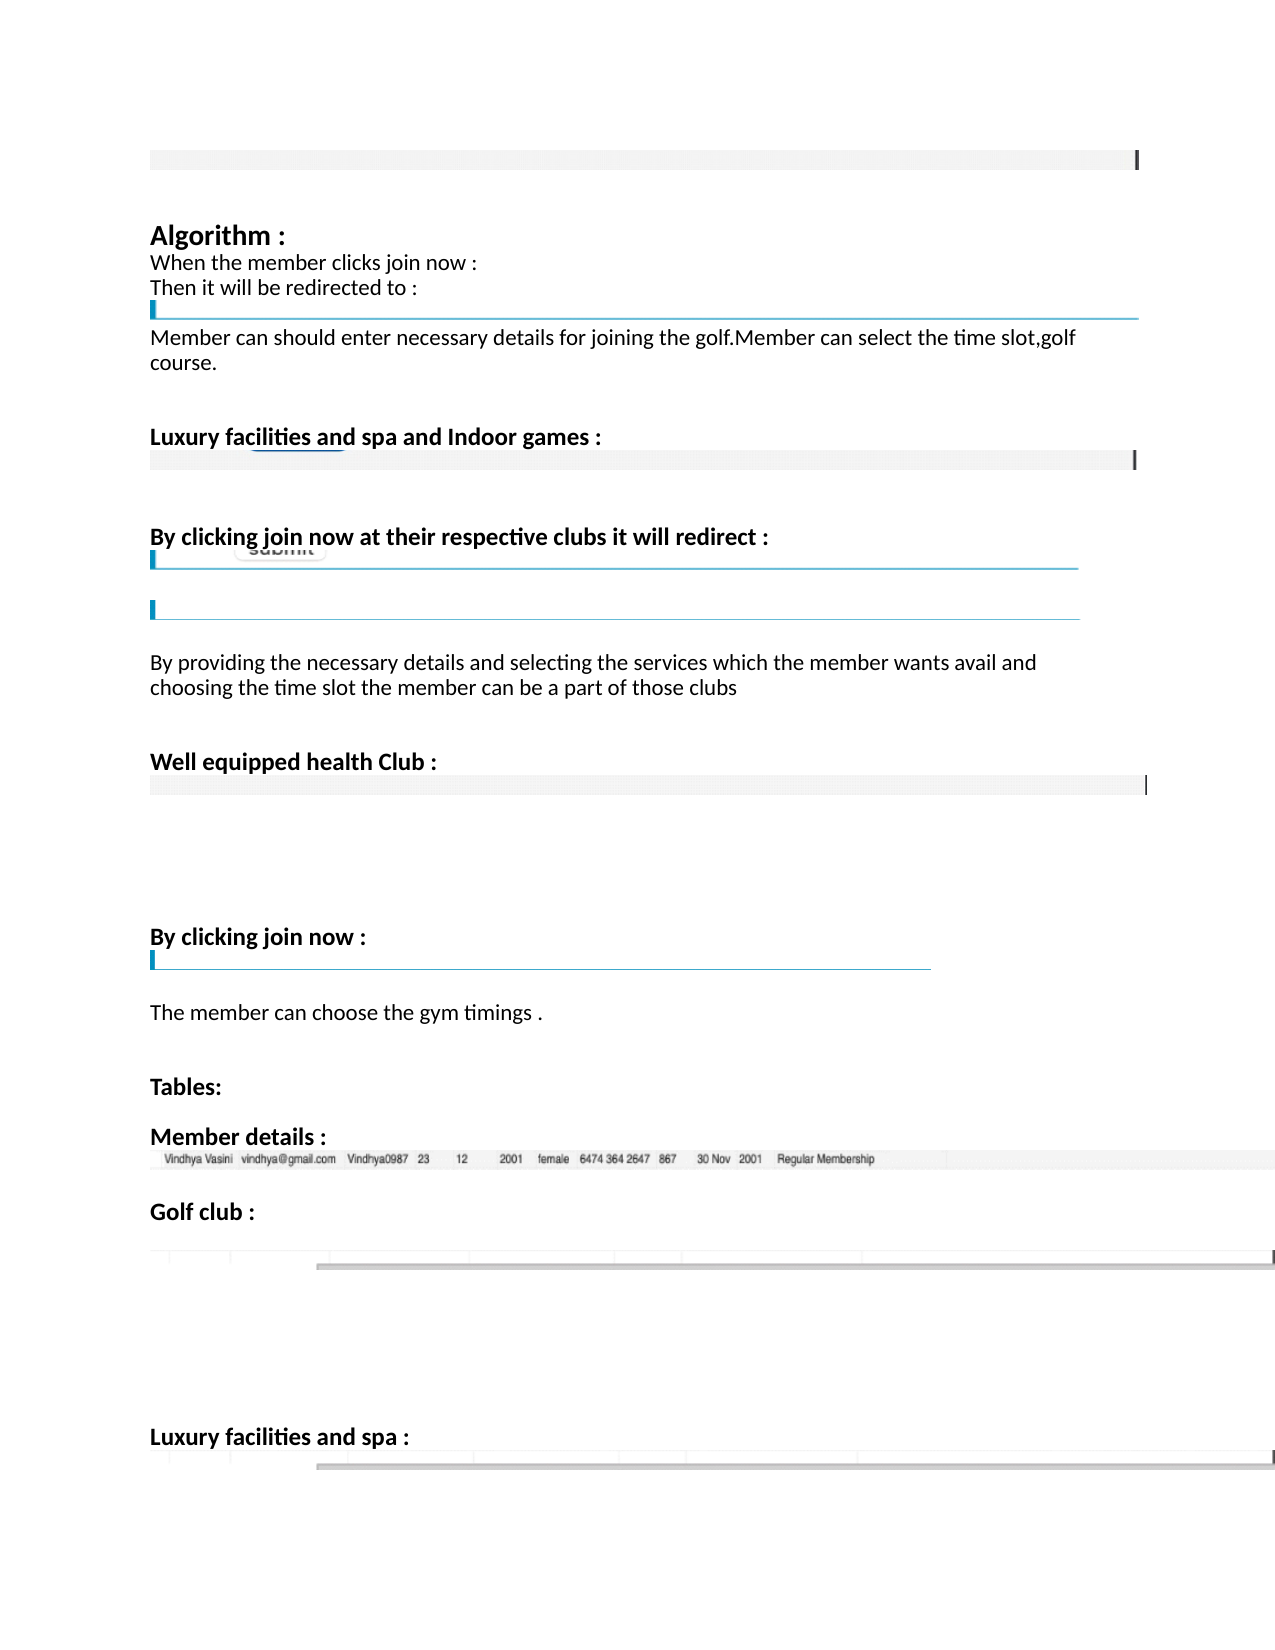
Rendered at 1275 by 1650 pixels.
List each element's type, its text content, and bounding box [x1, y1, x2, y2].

text When the member clicks join now : [150, 250, 1125, 275]
text By clicking join now at their respective clubs it will redirect : [150, 525, 1125, 550]
text Golf club : [150, 1200, 1125, 1225]
text The member can choose the gym timings . [150, 1000, 1125, 1025]
text Luxury facilities and spa : [150, 1425, 1125, 1450]
text Then it will be redirected to : [150, 275, 1125, 300]
text Well equipped health Club : [150, 750, 1125, 775]
text Luxury facilities and spa and Indoor games : [150, 425, 1125, 450]
text Tables: [150, 1075, 1125, 1100]
text By clicking join now : [150, 925, 1125, 950]
text Member details : [150, 1125, 1125, 1150]
text By providing the necessary details and selecting the services which the member wants avail and choosing the time slot the member can be a part of those clubs [150, 650, 1125, 700]
text Algorithm : [150, 225, 1125, 250]
text Member can should enter necessary details for joining the golf.Member can select the time slot,golf course. [150, 325, 1125, 375]
